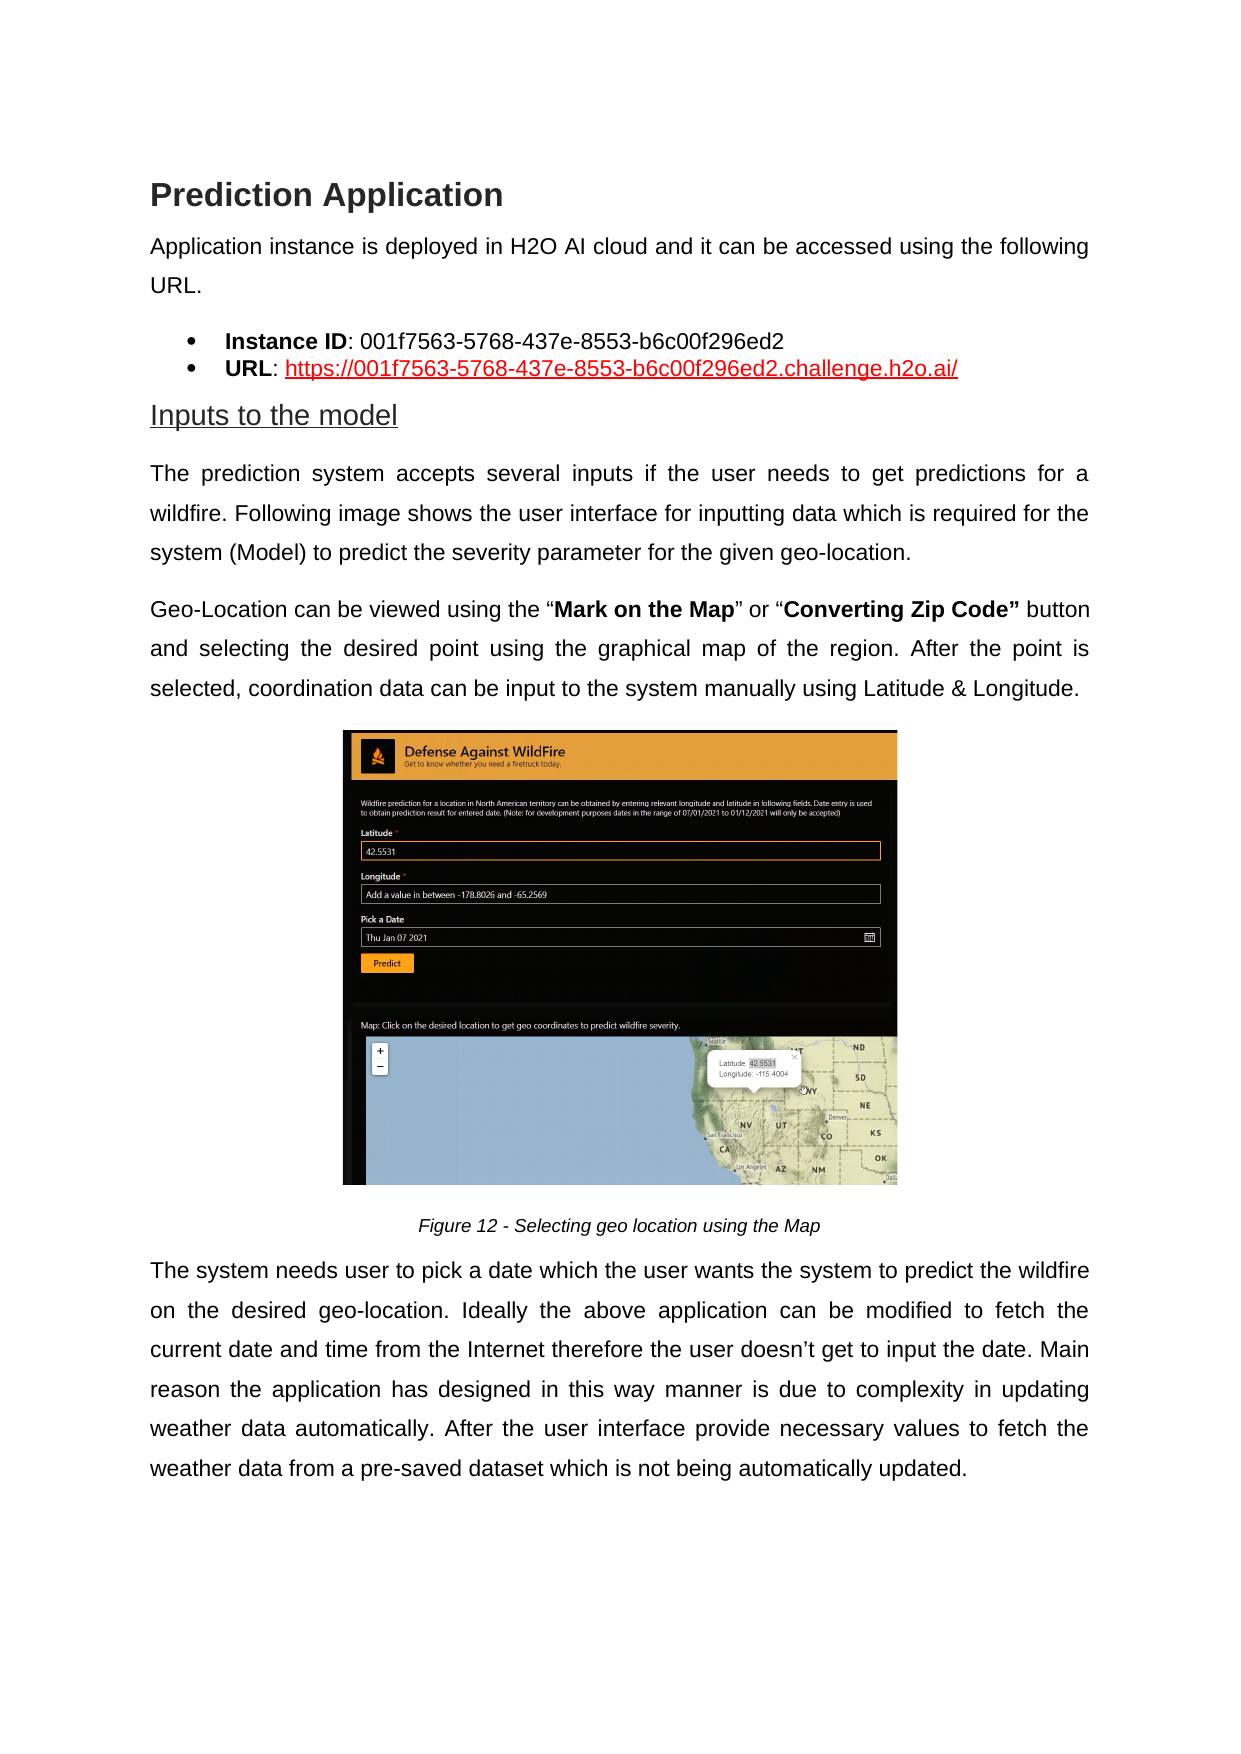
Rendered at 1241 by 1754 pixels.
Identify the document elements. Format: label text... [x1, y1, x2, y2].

subtitle Inputs to the model [150, 398, 1090, 431]
list Instance ID: 001f7563-5768-437e-8553-b6c00f296ed2 [187, 328, 1090, 354]
list URL: https://001f7563-5768-437e-8553-b6c00f296ed2.challenge.h2o.ai/ [187, 354, 1090, 381]
text Figure - Selecting geo location using the Map [150, 1215, 1090, 1236]
picture [342, 730, 898, 1185]
subtitle Prediction Application [150, 175, 1090, 213]
text Geo-Location can be viewed using the “Mark on the Map” or “Converting Zip Code” button and selecting the desired point using the graphical map of the region. After the point is selected, coordination data can be input to the system manually using Latitude & Longitude. [150, 596, 1090, 701]
text Application instance is deployed in H2O AI cloud and it can be accessed using the following URL. [150, 233, 1090, 298]
text The system needs user to pick a date which the user wants the system to predict the wildfire on the desired geo-location. Ideally the above application can be modified to fetch the current date and time from the Internet therefore the user doesn’t get to input the date. Main reason the application has designed in this way manner is due to complexity in updating weather data automatically. After the user interface provide necessary values to fetch the weather data from a pre-saved dataset which is not being automatically updated. [150, 1257, 1090, 1481]
text The prediction system accepts several inputs if the user needs to get predictions for a wildfire. Following image shows the user interface for inputting data which is required for the system (Model) to predict the severity parameter for the given geo-location. [150, 460, 1090, 566]
